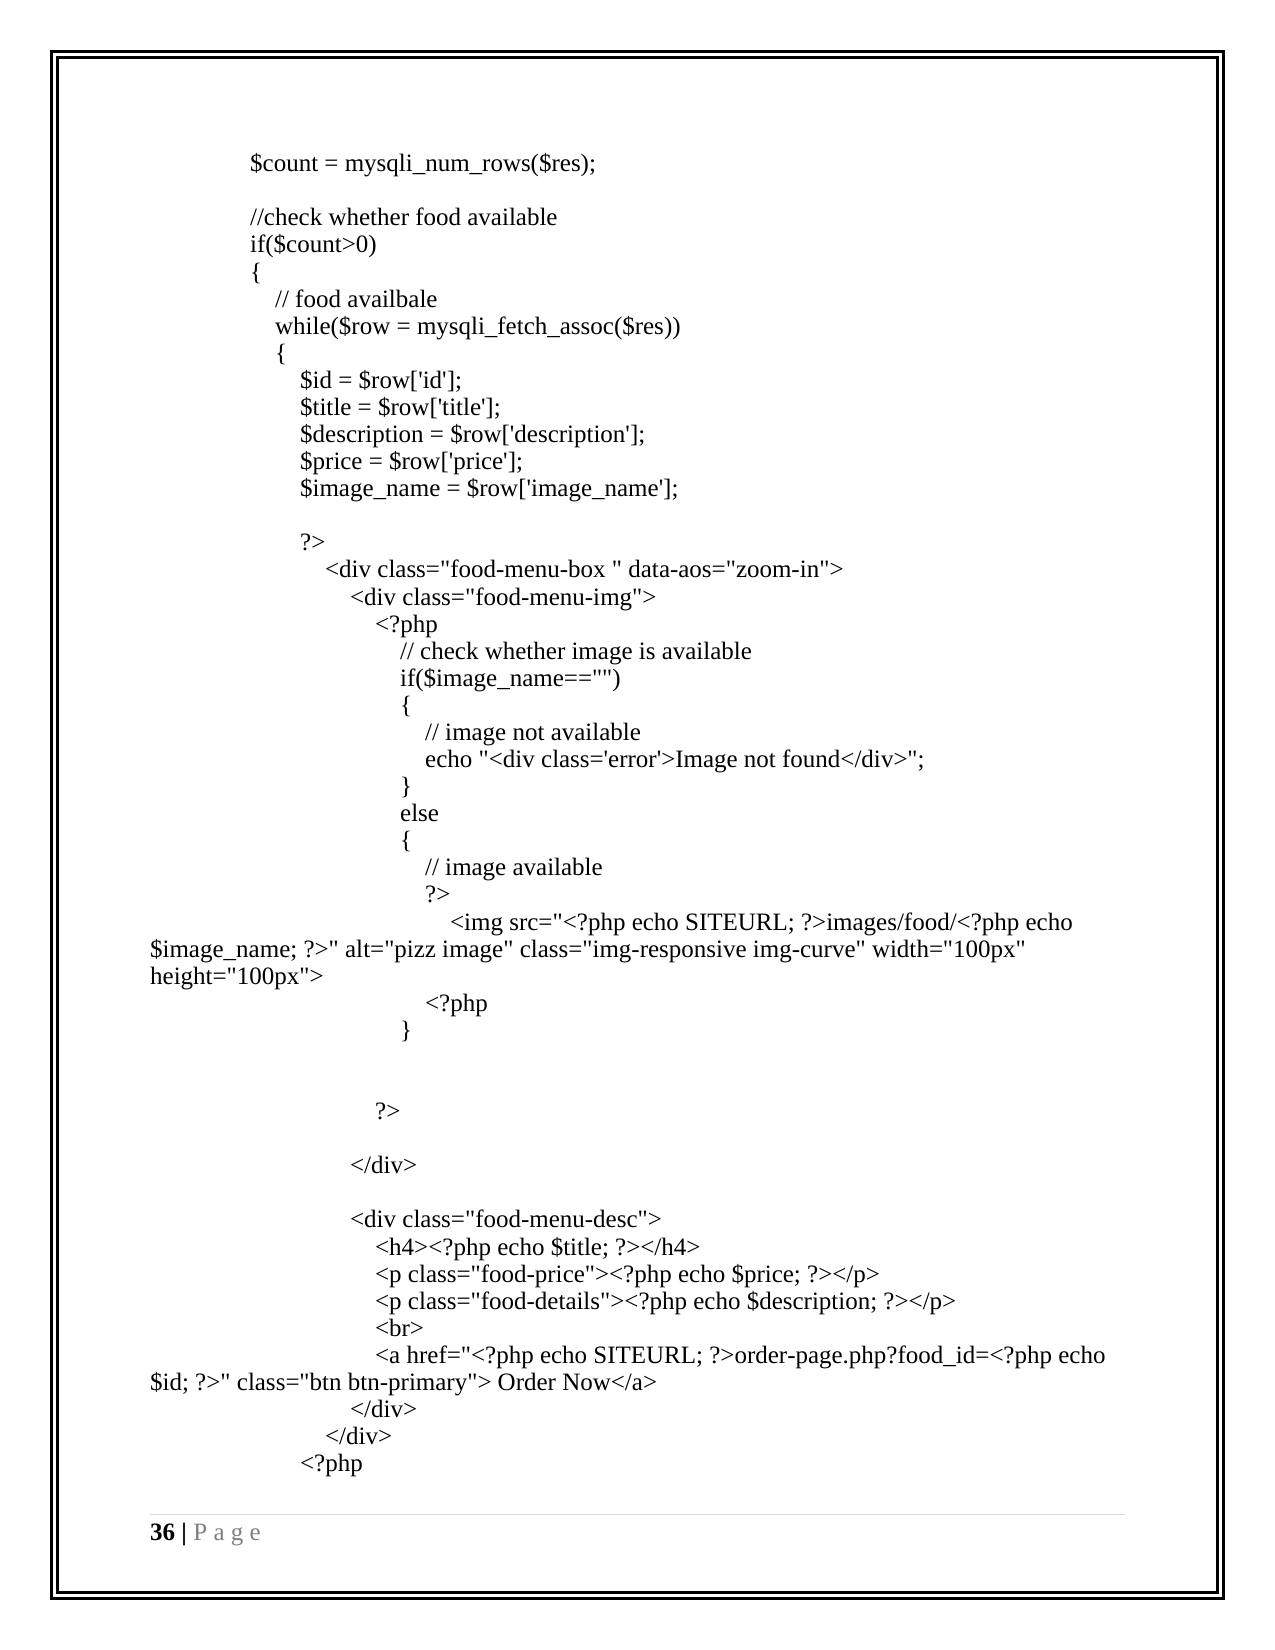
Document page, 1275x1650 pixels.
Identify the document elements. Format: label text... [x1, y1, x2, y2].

text <?php [150, 610, 1125, 637]
text $description = $row['description']; [150, 421, 1125, 448]
text else [150, 800, 1125, 827]
text // check whether image is available [150, 637, 1125, 664]
text <div class="food-menu-box " data-aos="zoom-in"> [150, 556, 1125, 583]
text { [150, 827, 1125, 854]
text $count = mysqli_num_rows($res); [150, 150, 1125, 177]
text <img src="<?php echo SITEURL; ?>images/food/<?php echo $image_name; ?>" alt="pizz image" class="img-responsive img-curve" width="100px" height="100px"> [150, 908, 1125, 989]
text <div class="food-menu-img"> [150, 583, 1125, 610]
text echo "<div class='error'>Image not found</div>"; [150, 746, 1125, 773]
text // image not available [150, 719, 1125, 746]
text $image_name = $row['image_name']; [150, 475, 1125, 502]
text ?> [150, 1098, 1125, 1125]
text //check whether food available [150, 204, 1125, 231]
text if($count>0) [150, 231, 1125, 258]
text <p class="food-price"><?php echo $price; ?></p> [150, 1260, 1125, 1287]
text // food availbale [150, 285, 1125, 312]
text <?php [150, 989, 1125, 1017]
text <p class="food-details"><?php echo $description; ?></p> [150, 1287, 1125, 1314]
text ?> [150, 881, 1125, 908]
text ?> [150, 529, 1125, 556]
text } [150, 773, 1125, 800]
text // image available [150, 854, 1125, 881]
text </div> [150, 1396, 1125, 1423]
text if($image_name=="") [150, 664, 1125, 692]
text <div class="food-menu-desc"> [150, 1206, 1125, 1233]
text <h4><?php echo $title; ?></h4> [150, 1233, 1125, 1260]
text $id = $row['id']; [150, 367, 1125, 394]
text while($row = mysqli_fetch_assoc($res)) [150, 312, 1125, 339]
text $title = $row['title']; [150, 394, 1125, 421]
text <a href="<?php echo SITEURL; ?>order-page.php?food_id=<?php echo $id; ?>" class="btn btn-primary"> Order Now</a> [150, 1342, 1125, 1396]
text } [150, 1017, 1125, 1044]
text { [150, 258, 1125, 285]
text { [150, 692, 1125, 719]
text $price = $row['price']; [150, 448, 1125, 475]
text { [150, 339, 1125, 367]
text </div> [150, 1152, 1125, 1179]
text <br> [150, 1314, 1125, 1342]
text </div> [150, 1423, 1125, 1450]
text <?php [150, 1450, 1125, 1477]
